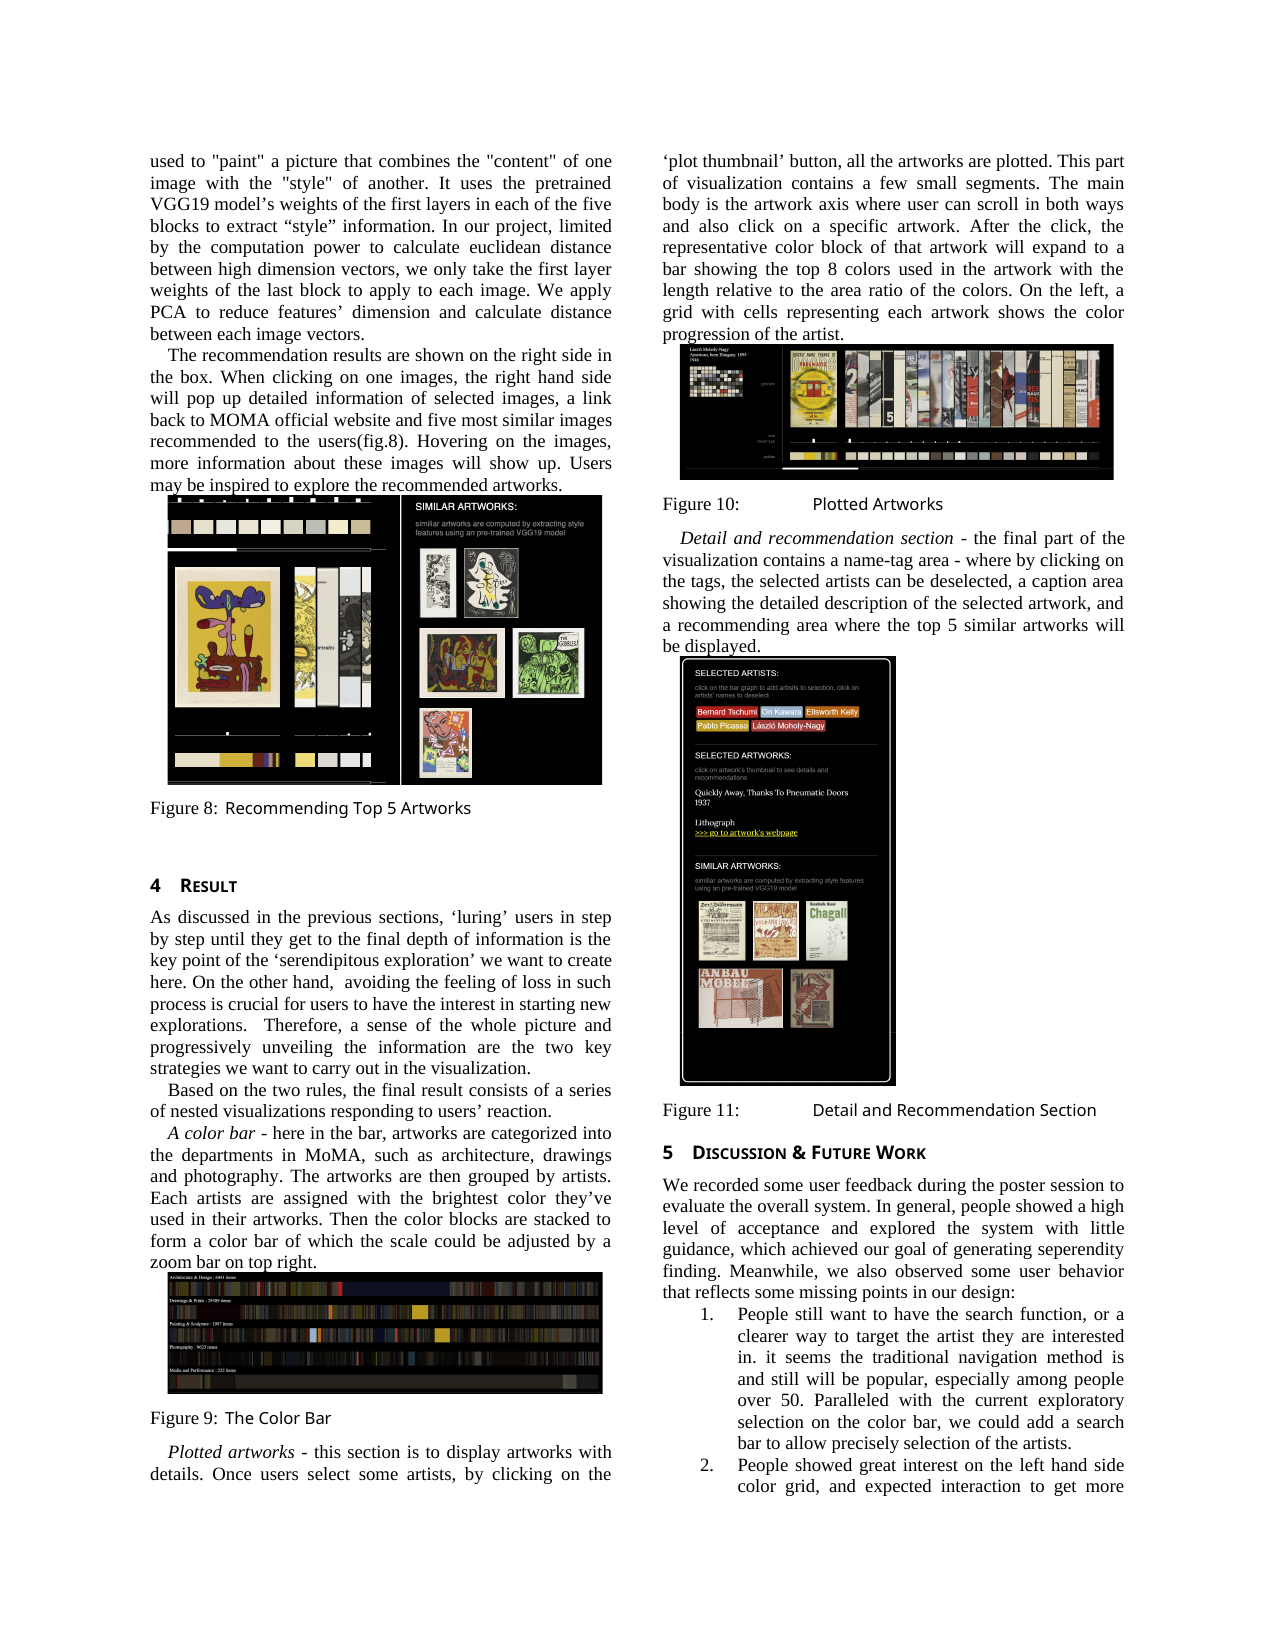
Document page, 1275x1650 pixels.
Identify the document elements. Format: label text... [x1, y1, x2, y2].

list Plotted Artworks [662, 492, 1125, 515]
list Detail and Recommendation Section [662, 1098, 1125, 1121]
list People still want to have the search function, or a clearer way to target the artist they are interested in. it seems the traditional navigation method is and still will be popular, especially among people over 50. Paralleled with the current exploratory selection on the color bar, we could add a search bar to allow precisely selection of the artists. [700, 1303, 1125, 1454]
text Based on the two rules, the final result consists of a series of nested visualizations responding to users’ reaction. [150, 1079, 613, 1122]
picture [167, 1272, 603, 1394]
text Detail and recommendation section - the final part of the visualization contains a name-tag area - where by clicking on the tags, the selected artists can be deselected, a caption area showing the detailed description of the selected artwork, and a recommending area where the top 5 similar artworks will be displayed. [662, 527, 1125, 657]
text We recorded some user feedback during the poster session to evaluate the overall system. In general, people showed a high level of acceptance and explored the system with little guidance, which achieved our goal of generating seperendity finding. Meanwhile, we also observed some user behavior that reflects some missing points in our design: [662, 1173, 1125, 1303]
text A color bar - here in the bar, artworks are categorized into the departments in MoMA, such as architecture, drawings and photography. The artworks are then grouped by artists. Each artists are assigned with the brightest color they’ve used in their artworks. Then the color blocks are stacked to form a color bar of which the scale could be adjusted by a zoom bar on top right. [150, 1122, 613, 1273]
text Plotted artworks - this section is to display artworks with details. Once users select some artists, by clicking on the ‘plot thumbnail’ button, all the artworks are plotted. This part of visualization contains a few small segments. The main body is the artwork axis where user can scroll in both ways and also click on a specific artwork. After the click, the representative color block of that artwork will expand to a bar showing the top 8 colors used in the artwork with the length relative to the area ratio of the colors. On the left, a grid with cells representing each artwork shows the color progression of the artist. [662, 150, 1125, 344]
list The Color Bar [150, 1406, 613, 1429]
picture [679, 656, 896, 1086]
text The recommendation results are shown on the right side in the box. When clicking on one images, the right hand side will pop up detailed information of selected images, a link back to MOMA official website and five most similar images recommended to the users(fig.8). Hovering on the images, more information about these images will show up. Users may be inspired to explore the recommended artworks. [150, 344, 613, 495]
picture [167, 495, 603, 785]
list Recommending Top 5 Artworks [150, 797, 613, 819]
text As discussed in the previous sections, ‘luring’ users in step by step until they get to the final depth of information is the key point of the ‘serendipitous exploration’ we want to create here. On the other hand, avoiding the feeling of loss in such process is crucial for users to have the interest in starting new explorations. Therefore, a sense of the whole picture and progressively unveiling the information are the two key strategies we want to carry out in the visualization. [150, 906, 613, 1079]
subtitle Discussion & Future Work [662, 1140, 1125, 1165]
picture [679, 344, 1114, 480]
subtitle Result [150, 872, 613, 898]
